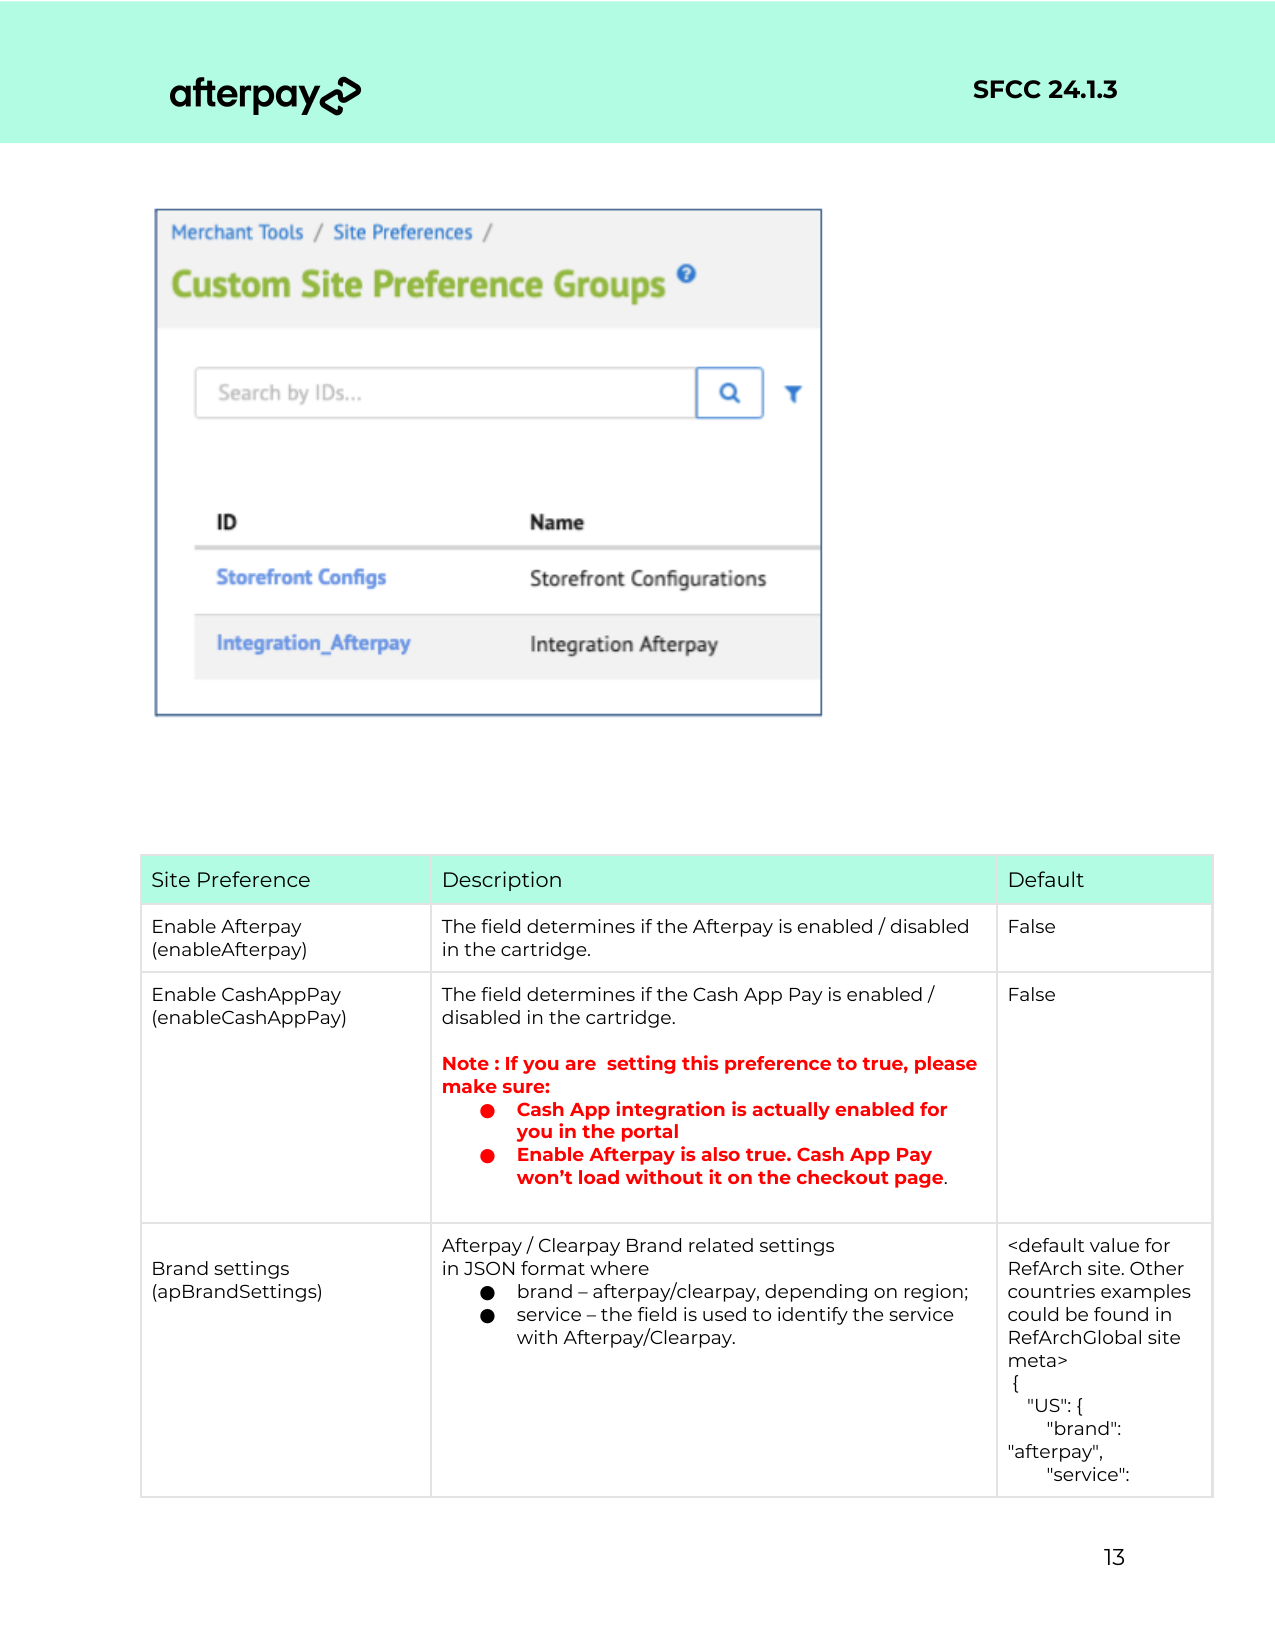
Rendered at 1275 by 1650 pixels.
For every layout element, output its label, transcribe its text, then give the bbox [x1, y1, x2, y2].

table_cell Brand settings (apBrandSettings) [142, 1224, 430, 1496]
table_cell False [998, 973, 1211, 1222]
table_cell False [998, 905, 1211, 971]
table_header Site Preference [142, 856, 430, 903]
table_cell The field determines if the Cash App Pay is enabled / disabled in the cartridge. Note : If you are setting this preference to true, please make sure: Cash App integration is actually enabled for you in the portal Enable Afterpay is also true. Cash App Pay won’t load without it on the checkout page. [432, 973, 996, 1222]
table_cell Enable CashAppPay (enableCashAppPay) [142, 973, 430, 1222]
picture [134, 48, 397, 144]
table_header Default [998, 856, 1211, 903]
table_header Description [432, 856, 996, 903]
table_cell Enable Afterpay (enableAfterpay) [142, 905, 430, 971]
picture [150, 206, 827, 722]
table_cell The field determines if the Afterpay is enabled / disabled in the cartridge. [432, 905, 996, 971]
